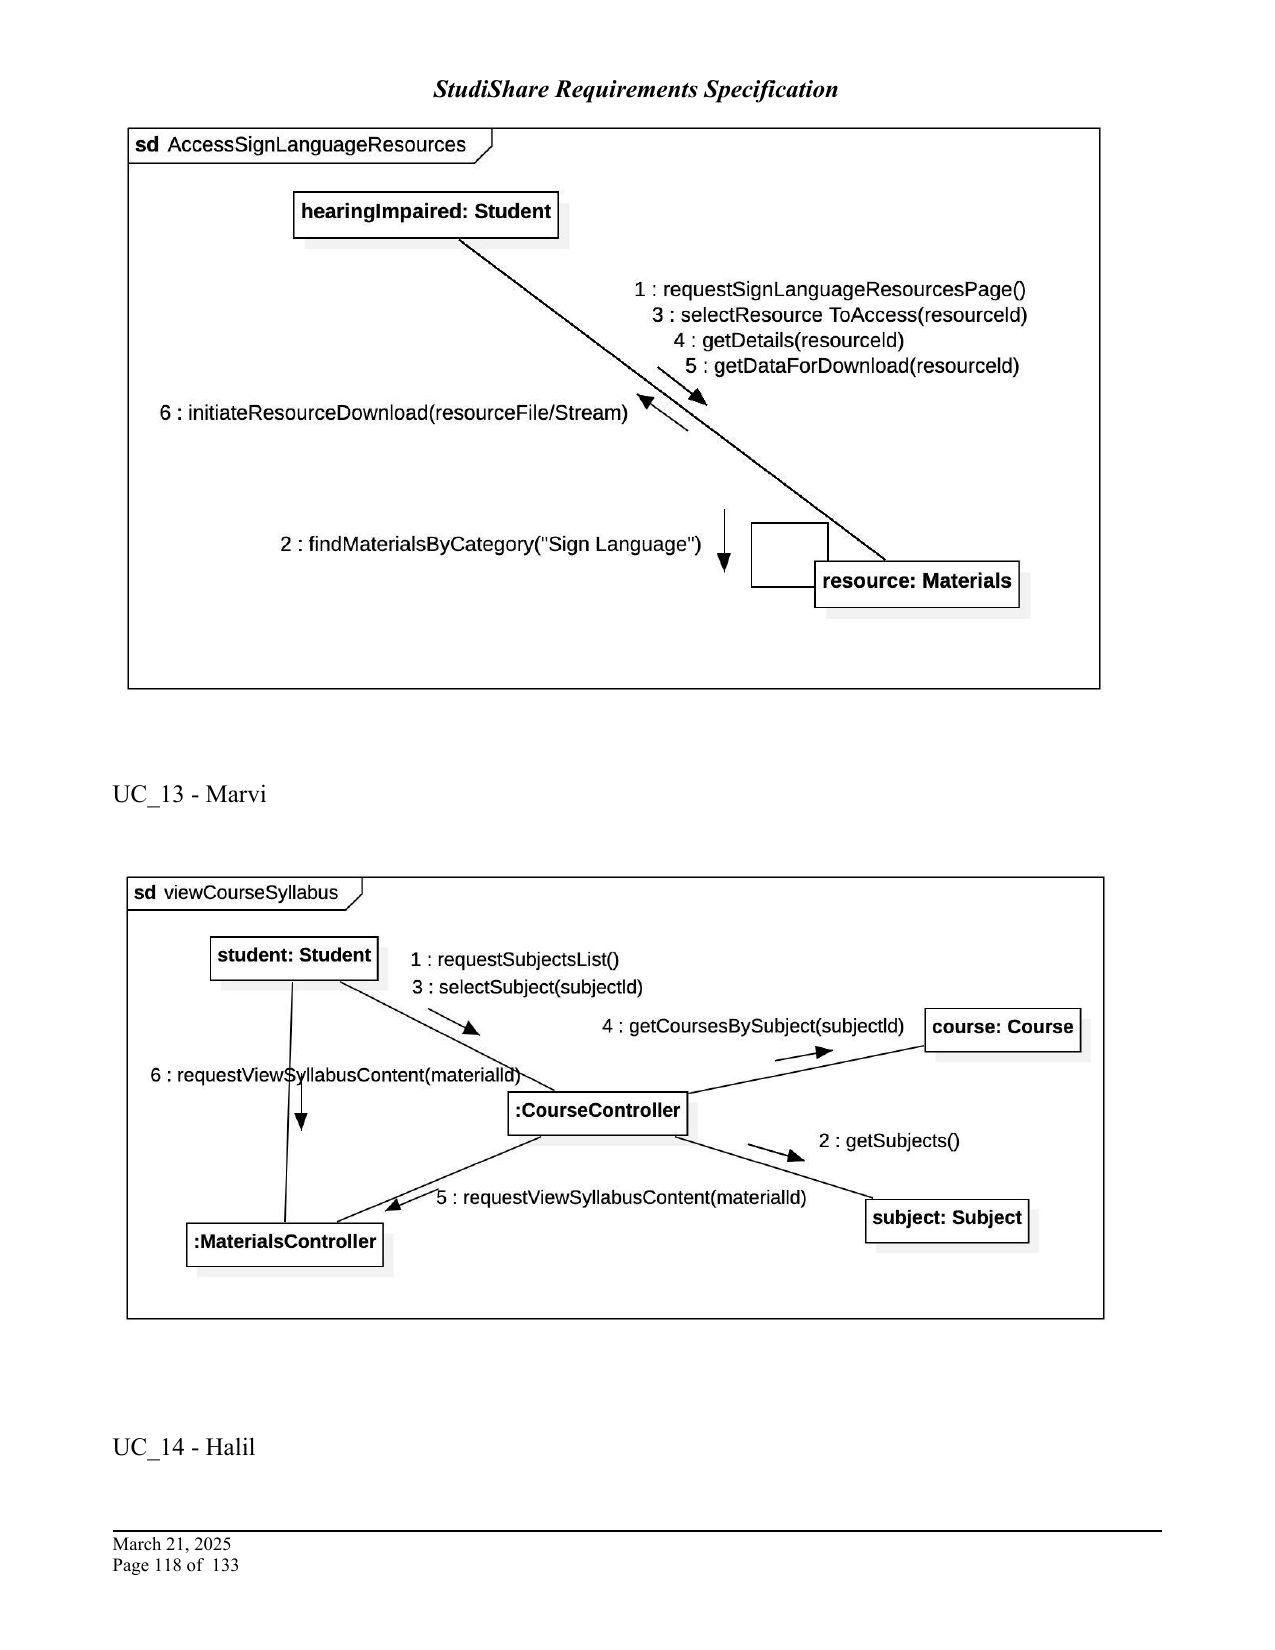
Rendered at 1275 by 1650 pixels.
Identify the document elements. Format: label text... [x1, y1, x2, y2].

picture [112, 862, 1163, 1378]
text UC_13 - Marvi [112, 780, 1162, 807]
picture [112, 112, 1163, 752]
text UC_14 - Halil [112, 1433, 1162, 1461]
